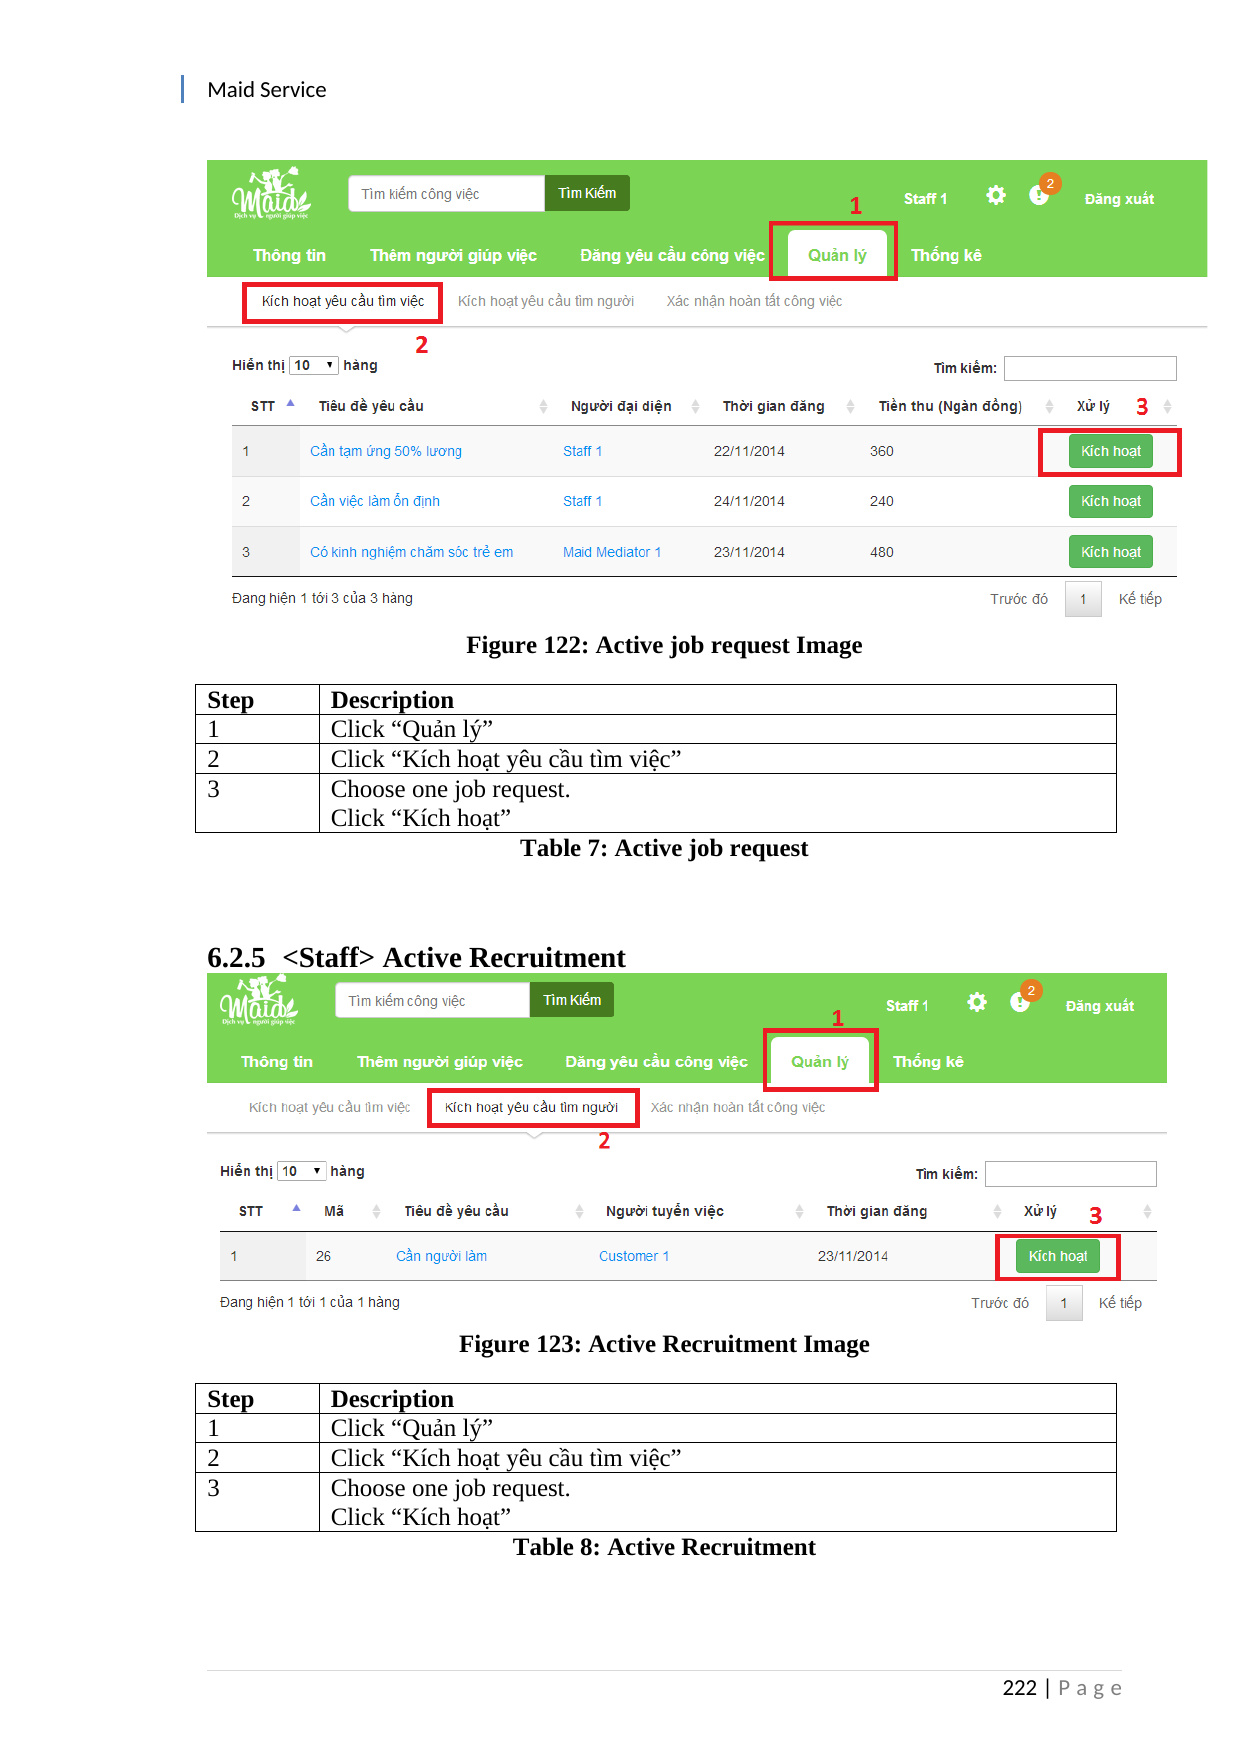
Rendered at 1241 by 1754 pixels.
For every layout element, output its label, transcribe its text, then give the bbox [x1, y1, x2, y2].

subtitle Figure 123: Active Recruitment Image [207, 1329, 1122, 1358]
subtitle Table 8: Active Recruitment [207, 1532, 1122, 1560]
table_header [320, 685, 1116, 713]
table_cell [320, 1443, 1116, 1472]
subtitle <Staff> Active Recruitment [207, 940, 1122, 973]
picture [207, 160, 1208, 626]
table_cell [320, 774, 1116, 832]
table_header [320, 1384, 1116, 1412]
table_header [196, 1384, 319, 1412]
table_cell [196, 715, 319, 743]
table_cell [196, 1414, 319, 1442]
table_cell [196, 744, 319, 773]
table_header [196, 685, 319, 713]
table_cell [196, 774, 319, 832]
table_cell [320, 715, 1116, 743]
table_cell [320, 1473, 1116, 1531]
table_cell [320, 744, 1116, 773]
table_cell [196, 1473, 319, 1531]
picture [207, 973, 1167, 1325]
subtitle Table 7: Active job request [207, 833, 1122, 861]
subtitle Figure 122: Active job request Image [207, 630, 1122, 658]
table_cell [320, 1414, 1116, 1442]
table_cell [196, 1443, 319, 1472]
